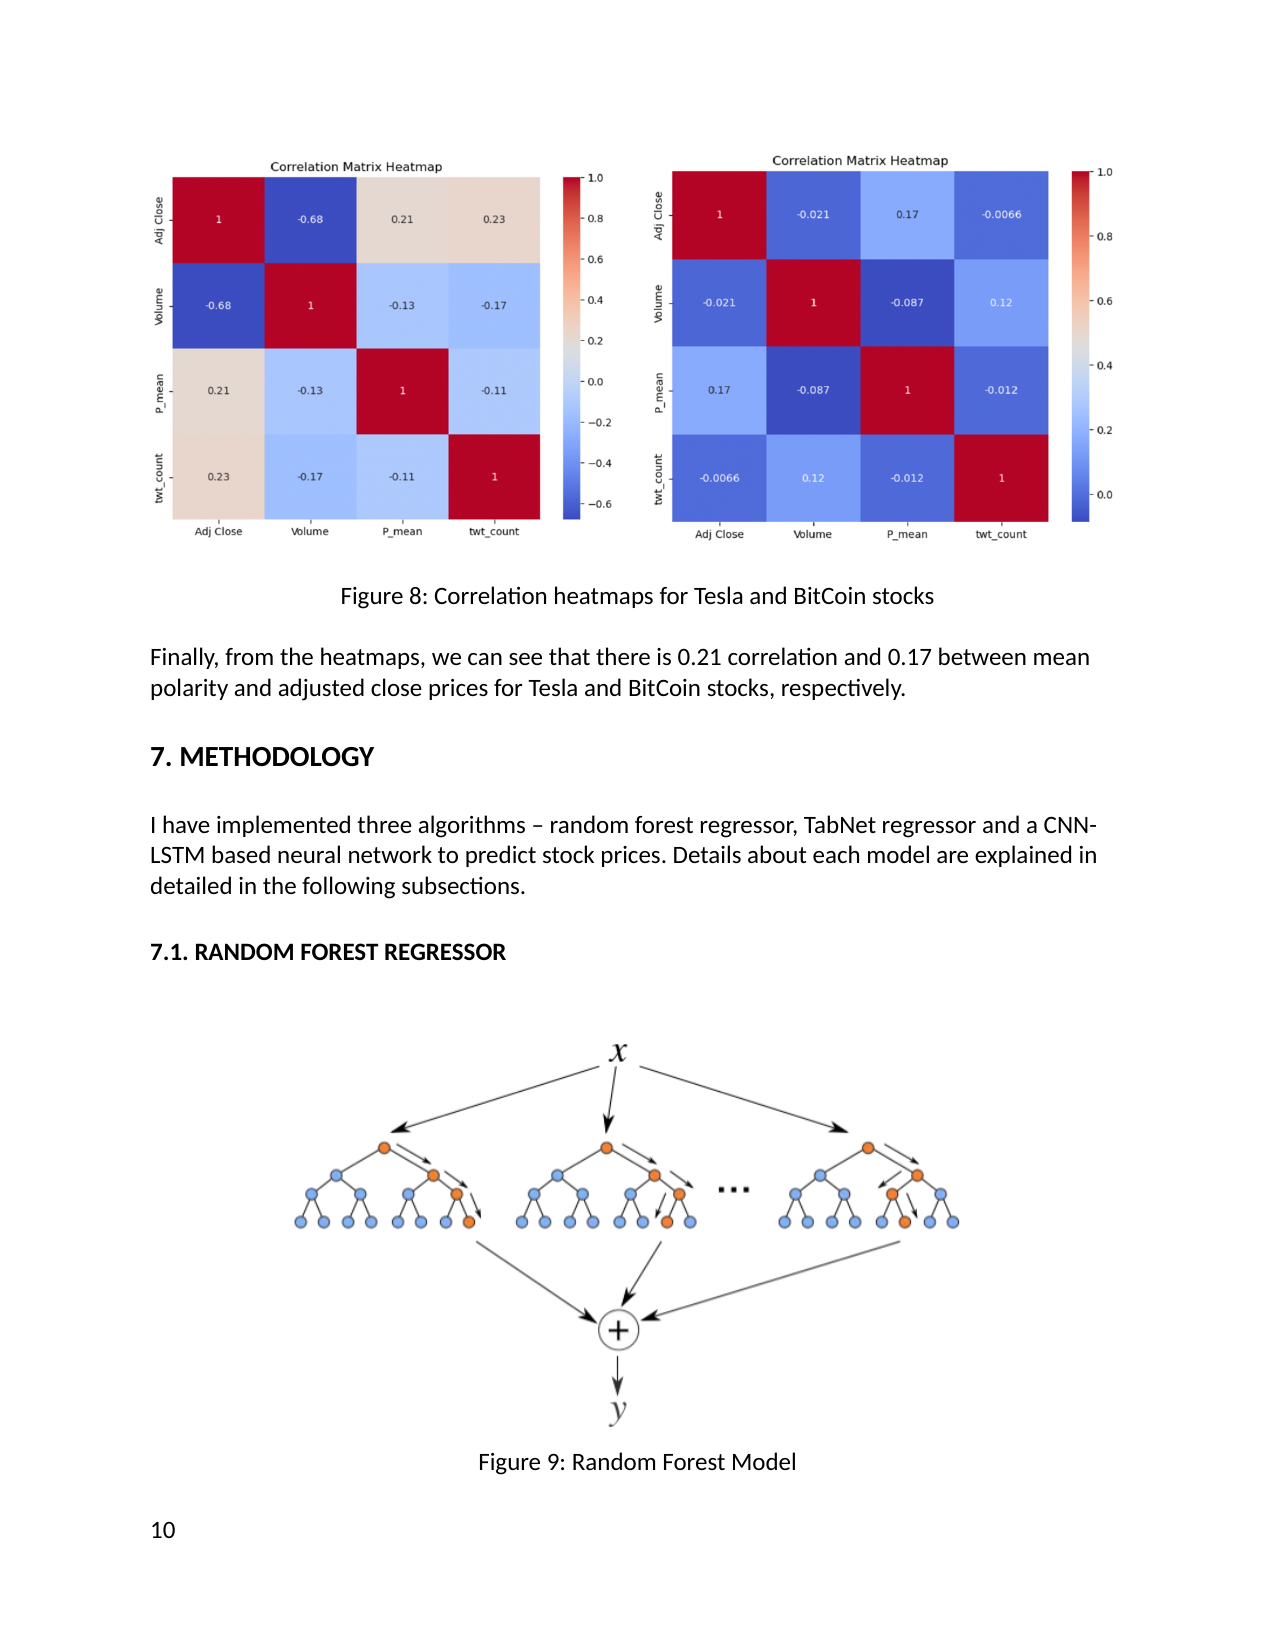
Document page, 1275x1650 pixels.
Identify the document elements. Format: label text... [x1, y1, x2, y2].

text I have implemented three algorithms – random forest regressor, TabNet regressor and a CNN-LSTM based neural network to predict stock prices. Details about each model are explained in detailed in the following subsections. [150, 809, 1125, 901]
text 7.1. RANDOM FOREST REGRESSOR [150, 936, 1125, 967]
text Figure 8: Correlation heatmaps for Tesla and BitCoin stocks [150, 580, 1125, 611]
text Figure 9: Random Forest Model [150, 1446, 1125, 1477]
text 7. METHODOLOGY [150, 738, 1125, 773]
picture [150, 151, 614, 545]
picture [257, 1002, 1019, 1447]
text Finally, from the heatmaps, we can see that there is 0.21 correlation and 0.17 between mean polarity and adjusted close prices for Tesla and BitCoin stocks, respectively. [150, 641, 1125, 702]
picture [653, 150, 1118, 545]
